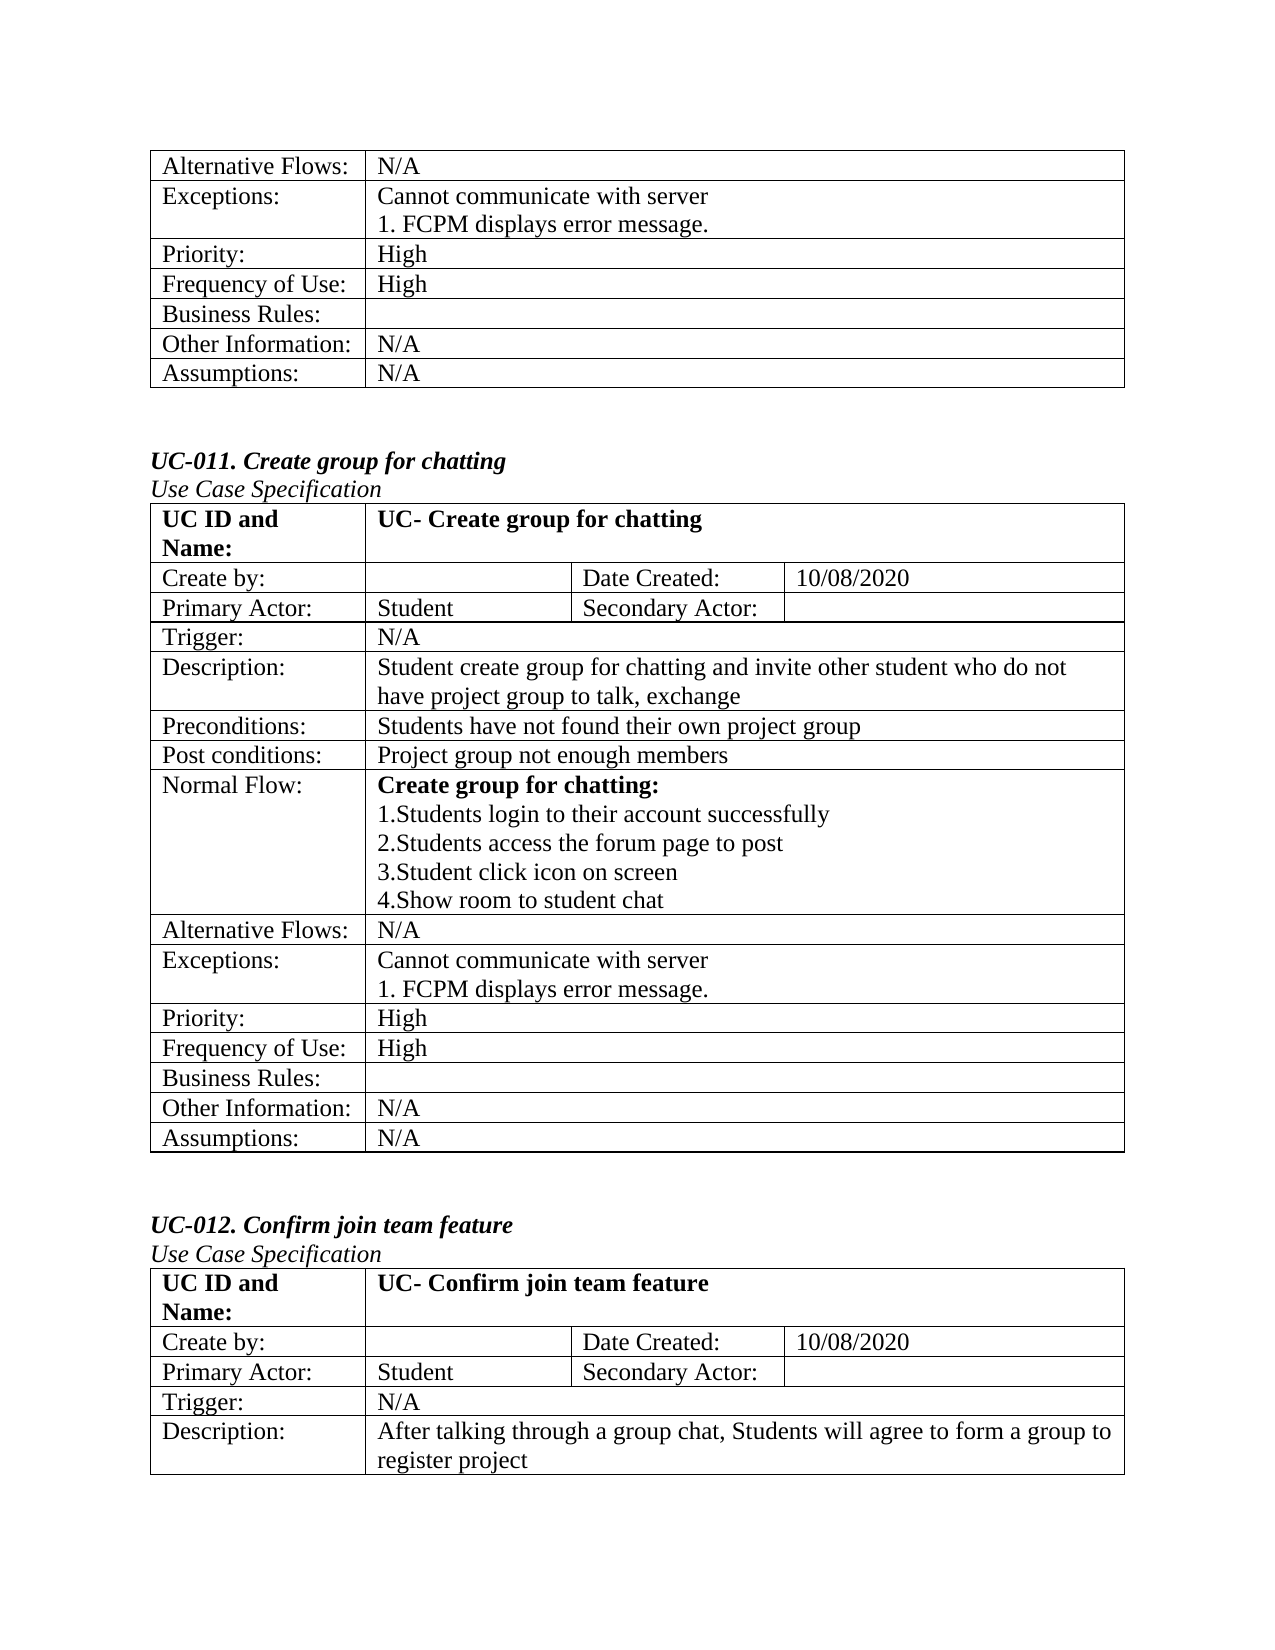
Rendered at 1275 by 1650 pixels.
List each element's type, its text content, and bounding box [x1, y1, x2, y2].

table_cell Trigger: [151, 623, 365, 651]
table_cell Exceptions: [151, 945, 365, 1002]
table_cell [785, 593, 1124, 621]
table_cell Date Created: [572, 1327, 784, 1356]
table_header UC- Create group for chatting [366, 504, 1124, 562]
table_header UC ID and Name: [151, 1269, 365, 1326]
table_cell High [366, 239, 1124, 268]
table_cell Post conditions: [151, 741, 365, 769]
table_cell High [366, 269, 1124, 298]
table_cell Other Information: [151, 1093, 365, 1122]
table_cell N/A [366, 1387, 1124, 1415]
table_cell Secondary Actor: [572, 593, 784, 621]
table_cell Project group not enough members [366, 741, 1124, 769]
text Use Case Specification [150, 474, 1125, 503]
table_cell N/A [366, 329, 1124, 357]
table_cell Create by: [151, 1327, 365, 1356]
text UC-011. Create group for chatting [150, 446, 1125, 474]
table_cell After talking through a group chat, Students will agree to form a group to register project [366, 1416, 1124, 1474]
table_cell High [366, 1004, 1124, 1032]
table_cell Frequency of Use: [151, 1033, 365, 1062]
table_cell Secondary Actor: [572, 1357, 784, 1386]
table_cell Create by: [151, 563, 365, 592]
table_cell N/A [366, 623, 1124, 651]
table_cell N/A [366, 1093, 1124, 1122]
table_cell Description: [151, 1416, 365, 1474]
table_cell Cannot communicate with server 1. FCPM displays error message. [366, 945, 1124, 1002]
table_cell Assumptions: [151, 1123, 365, 1151]
table_cell [366, 1063, 1124, 1092]
table_cell Business Rules: [151, 1063, 365, 1092]
table_cell Student [366, 1357, 571, 1386]
table_cell Alternative Flows: [151, 151, 365, 180]
table_header UC ID and Name: [151, 504, 365, 562]
table_cell Primary Actor: [151, 1357, 365, 1386]
table_cell [785, 1357, 1124, 1386]
table_cell Student [366, 593, 571, 621]
table_cell Cannot communicate with server 1. FCPM displays error message. [366, 181, 1124, 238]
table_cell [366, 299, 1124, 328]
table_cell 10/08/2020 [785, 1327, 1124, 1356]
table_cell Exceptions: [151, 181, 365, 238]
table_cell Preconditions: [151, 711, 365, 739]
table_cell N/A [366, 1123, 1124, 1151]
table_cell Priority: [151, 1004, 365, 1032]
table_cell Students have not found their own project group [366, 711, 1124, 739]
table_cell High [366, 1033, 1124, 1062]
table_cell Student create group for chatting and invite other student who do not have project group to talk, exchange [366, 652, 1124, 710]
text UC-012. Confirm join team feature [150, 1210, 1125, 1239]
table_cell Alternative Flows: [151, 915, 365, 944]
table_cell Description: [151, 652, 365, 710]
table_cell N/A [366, 151, 1124, 180]
table_cell Date Created: [572, 563, 784, 592]
table_cell Assumptions: [151, 359, 365, 387]
table_cell Other Information: [151, 329, 365, 357]
table_cell Create group for chatting: 1.Students login to their account successfully 2.Students access the forum page to post 3.Student click icon on screen 4.Show room to student chat [366, 770, 1124, 914]
table_cell Priority: [151, 239, 365, 268]
table_cell Frequency of Use: [151, 269, 365, 298]
table_cell Normal Flow: [151, 770, 365, 914]
table_header UC- Confirm join team feature [366, 1269, 1124, 1326]
text Use Case Specification [150, 1239, 1125, 1267]
table_cell 10/08/2020 [785, 563, 1124, 592]
table_cell N/A [366, 359, 1124, 387]
table_cell Trigger: [151, 1387, 365, 1415]
table_cell [366, 563, 571, 592]
table_cell N/A [366, 915, 1124, 944]
table_cell Business Rules: [151, 299, 365, 328]
table_cell Primary Actor: [151, 593, 365, 621]
table_cell [366, 1327, 571, 1356]
